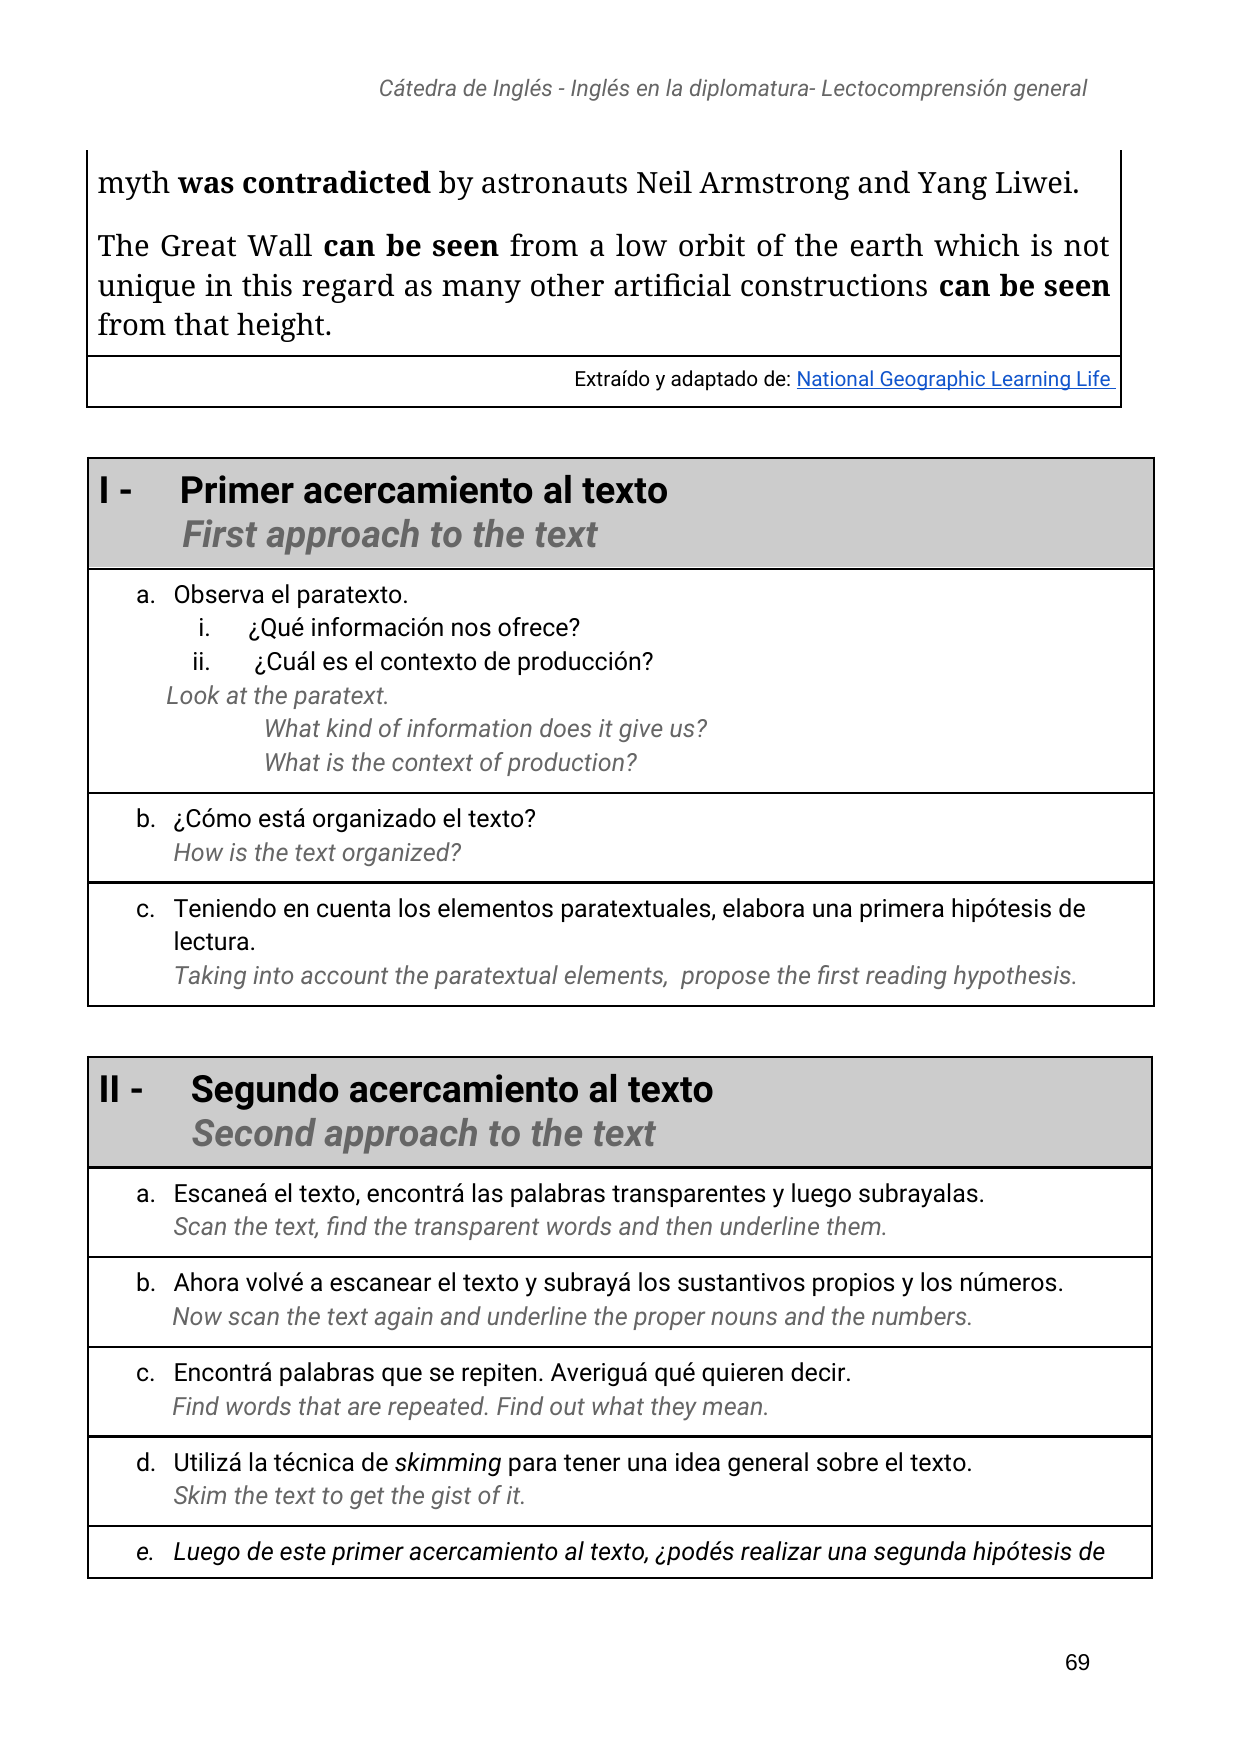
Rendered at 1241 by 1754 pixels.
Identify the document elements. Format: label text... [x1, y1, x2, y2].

table_cell Teniendo en cuenta los elementos paratextuales, elabora una primera hipótesis de lectura. Taking into account the paratextual elements, propose the first reading hypothesis. [89, 884, 1153, 1005]
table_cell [89, 1527, 1151, 1577]
table_cell Utilizá la técnica de skimming para tener una idea general sobre el texto. Skim the text to get the gist of it. [89, 1438, 1151, 1525]
table_cell ¿Cómo está organizado el texto? How is the text organized? [89, 794, 1153, 881]
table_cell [88, 152, 1120, 354]
table_cell Observa el paratexto. ¿Qué información nos ofrece? ¿Cuál es el contexto de producción? Look at the paratext. What kind of information does it give us? What is the context of production? [89, 570, 1153, 792]
table_cell Encontrá palabras que se repiten. Averiguá qué quieren decir. Find words that are repeated. Find out what they mean. [89, 1348, 1151, 1435]
table_cell Extraído y adaptado de: National Geographic Learning Life [88, 357, 1120, 406]
table_header II - Segundo acercamiento al texto Second approach to the text [89, 1058, 1151, 1166]
table_cell Ahora volvé a escanear el texto y subrayá los sustantivos propios y los números. Now scan the text again and underline the proper nouns and the numbers. [89, 1258, 1151, 1346]
table_header I - Primer acercamiento al texto First approach to the text [89, 459, 1153, 567]
table_cell Escaneá el texto, encontrá las palabras transparentes y luego subrayalas. Scan the text, find the transparent words and then underline them. [89, 1169, 1151, 1256]
